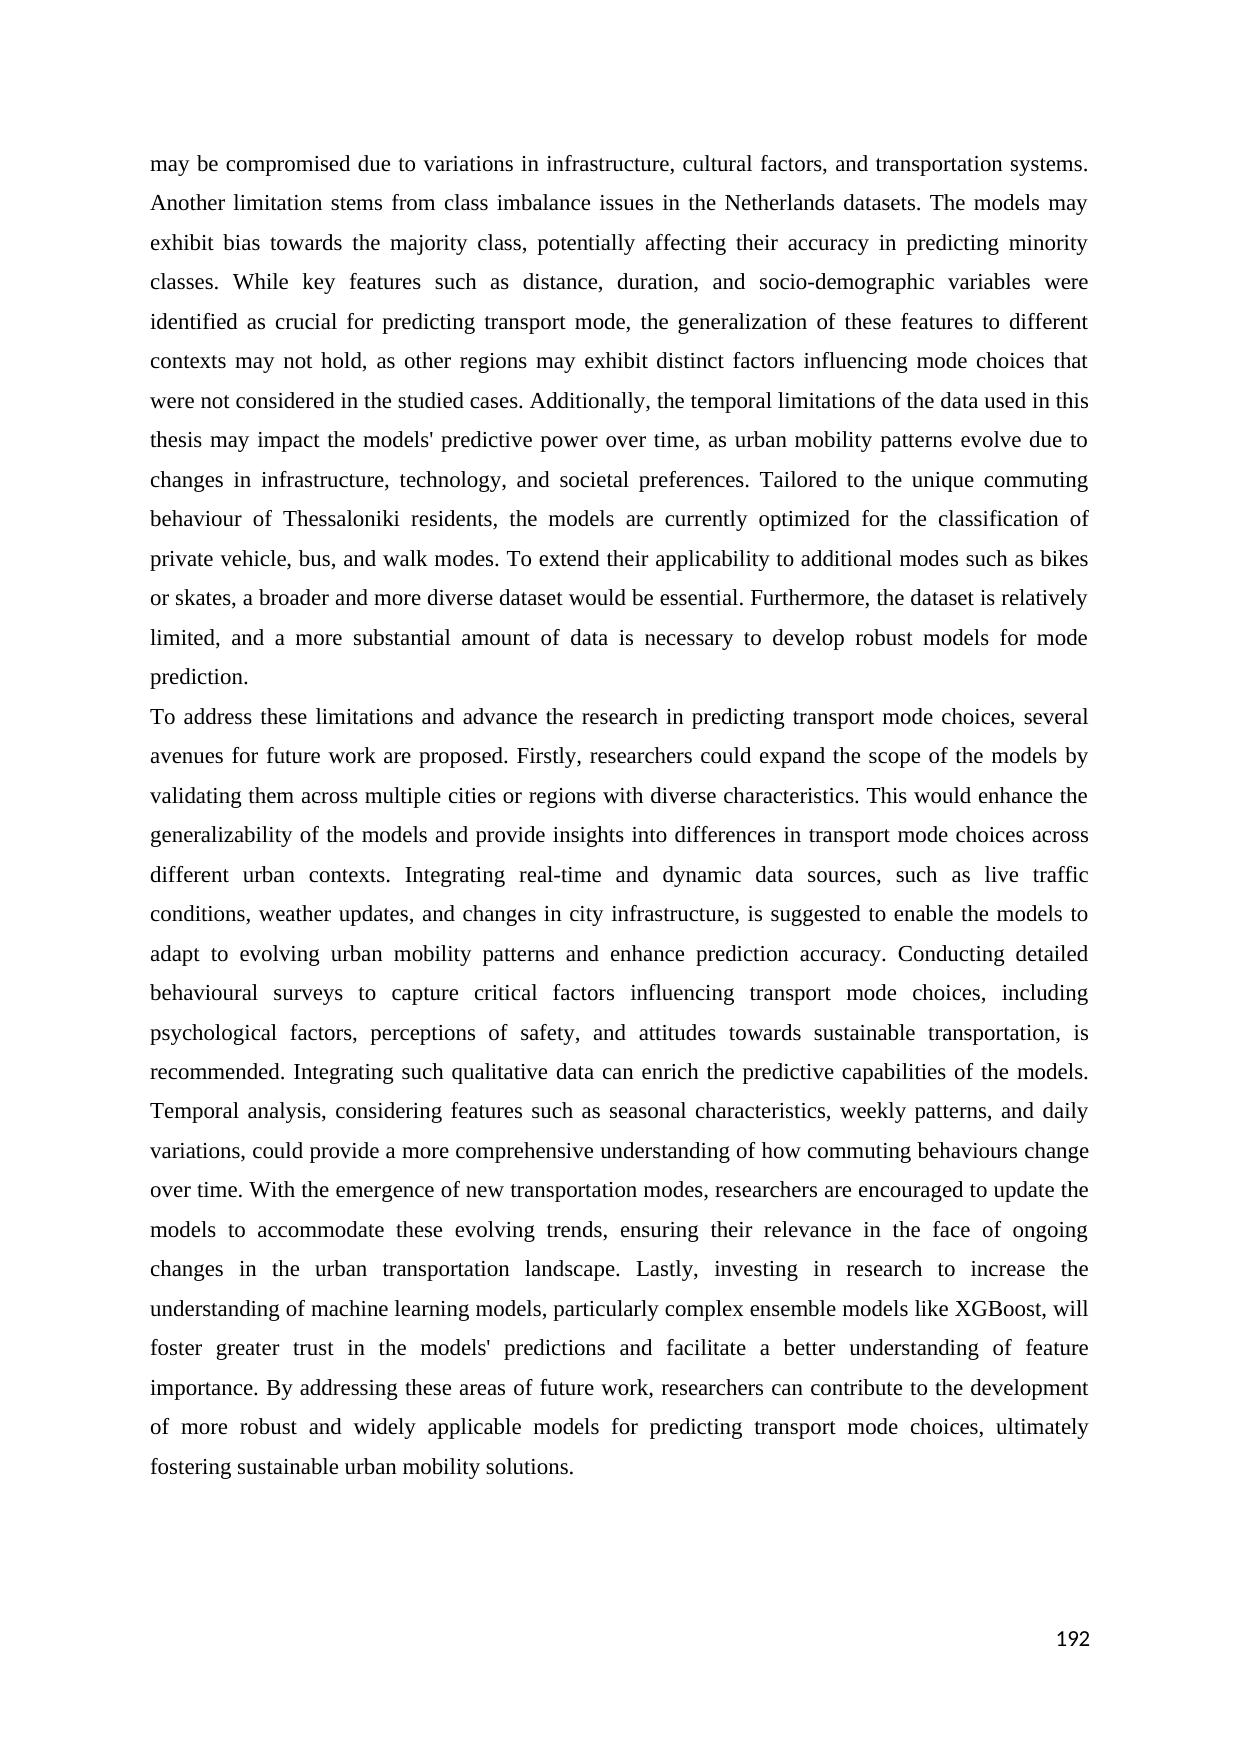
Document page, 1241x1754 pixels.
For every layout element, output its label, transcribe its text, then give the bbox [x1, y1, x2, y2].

text To address these limitations and advance the research in predicting transport mode choices, several avenues for future work are proposed. Firstly, researchers could expand the scope of the models by validating them across multiple cities or regions with diverse characteristics. This would enhance the generalizability of the models and provide insights into differences in transport mode choices across different urban contexts. Integrating real-time and dynamic data sources, such as live traffic conditions, weather updates, and changes in city infrastructure, is suggested to enable the models to adapt to evolving urban mobility patterns and enhance prediction accuracy. Conducting detailed behavioural surveys to capture critical factors influencing transport mode choices, including psychological factors, perceptions of safety, and attitudes towards sustainable transportation, is recommended. Integrating such qualitative data can enrich the predictive capabilities of the models. Temporal analysis, considering features such as seasonal characteristics, weekly patterns, and daily variations, could provide a more comprehensive understanding of how commuting behaviours change over time. With the emergence of new transportation modes, researchers are encouraged to update the models to accommodate these evolving trends, ensuring their relevance in the face of ongoing changes in the urban transportation landscape. Lastly, investing in research to increase the understanding of machine learning models, particularly complex ensemble models like XGBoost, will foster greater trust in the models' predictions and facilitate a better understanding of feature importance. By addressing these areas of future work, researchers can contribute to the development of more robust and widely applicable models for predicting transport mode choices, ultimately fostering sustainable urban mobility solutions. [150, 703, 1090, 1479]
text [150, 150, 1090, 689]
